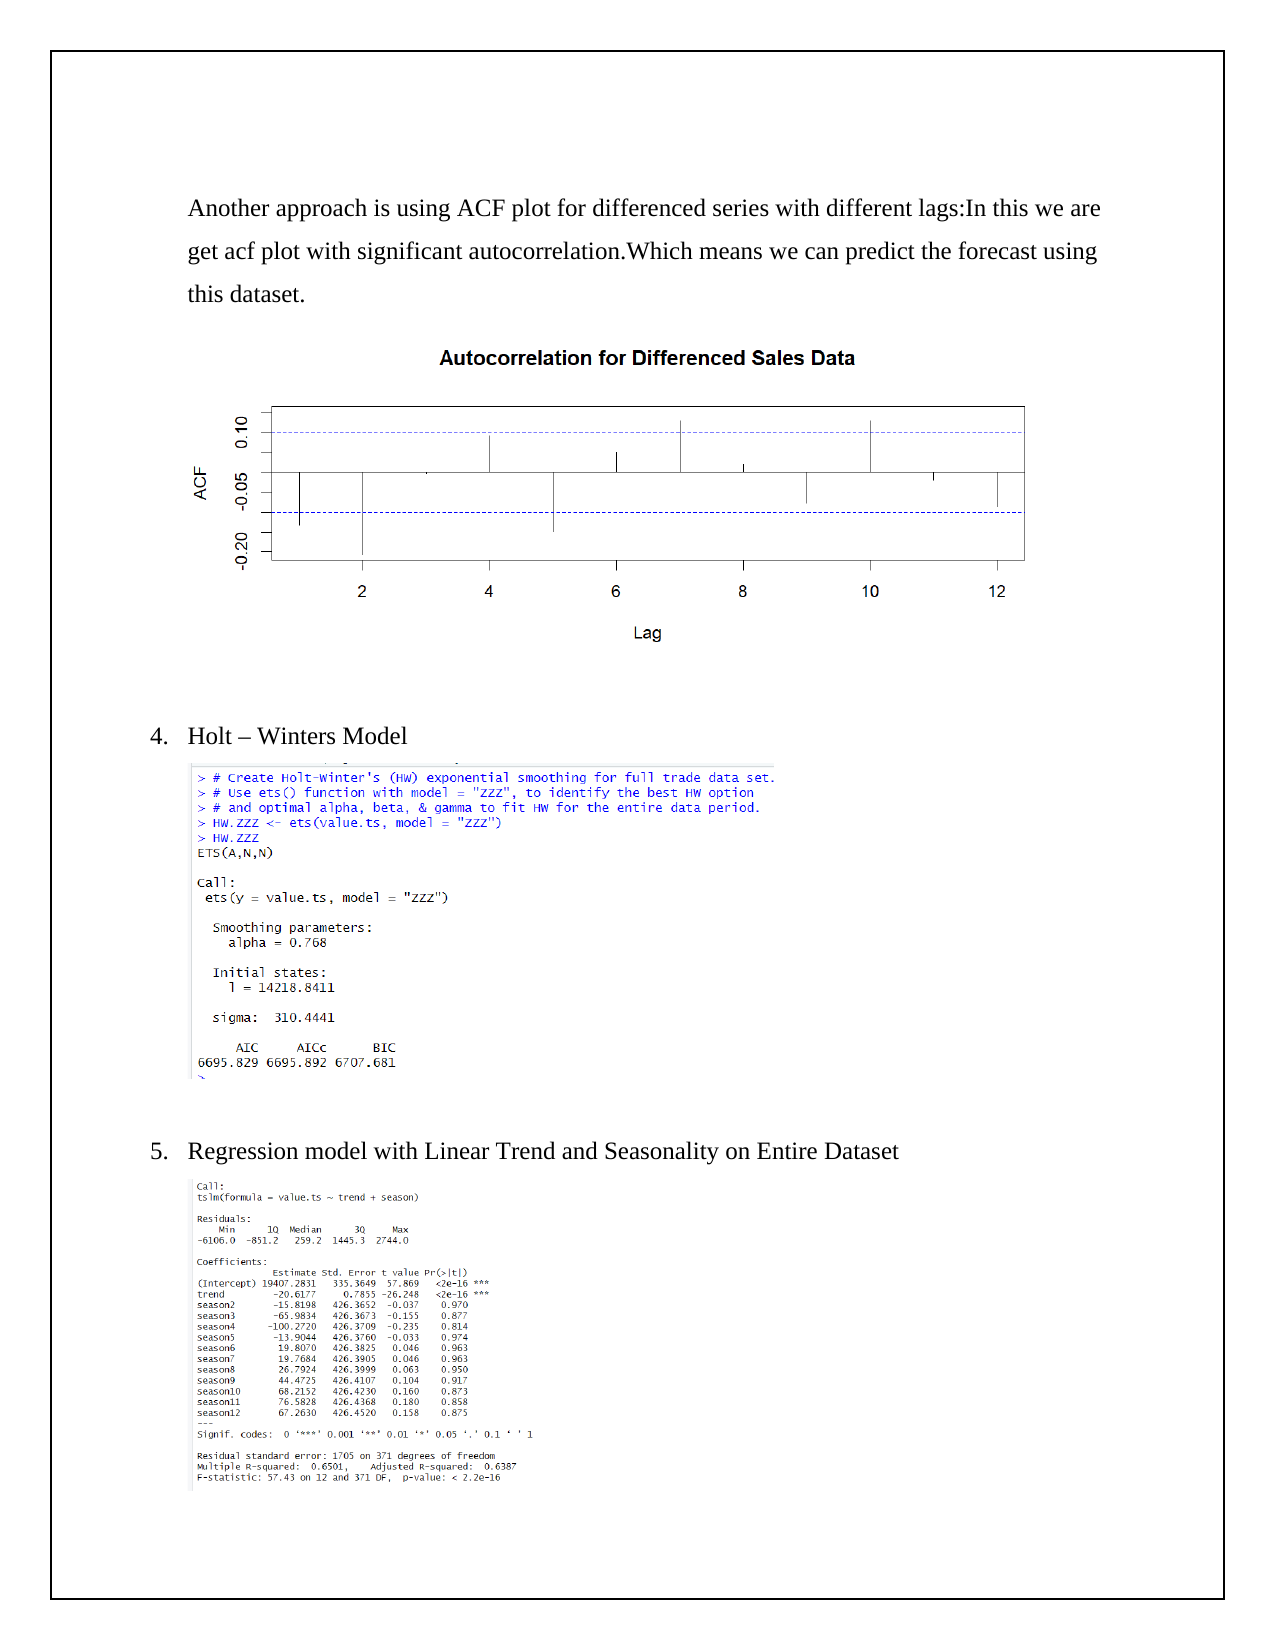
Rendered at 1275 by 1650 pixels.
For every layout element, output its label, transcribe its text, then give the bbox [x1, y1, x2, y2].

picture [187, 1179, 550, 1491]
list Regression model with Linear Trend and Seasonality on Entire Dataset [150, 1136, 1125, 1165]
list Holt – Winters Model [150, 721, 1125, 749]
picture [187, 763, 774, 1079]
list Another approach is using ACF plot for differenced series with different lags:In this we are get acf plot with significant autocorrelation.Which means we can predict the forecast using this dataset. [187, 193, 1125, 308]
picture [187, 322, 1063, 664]
